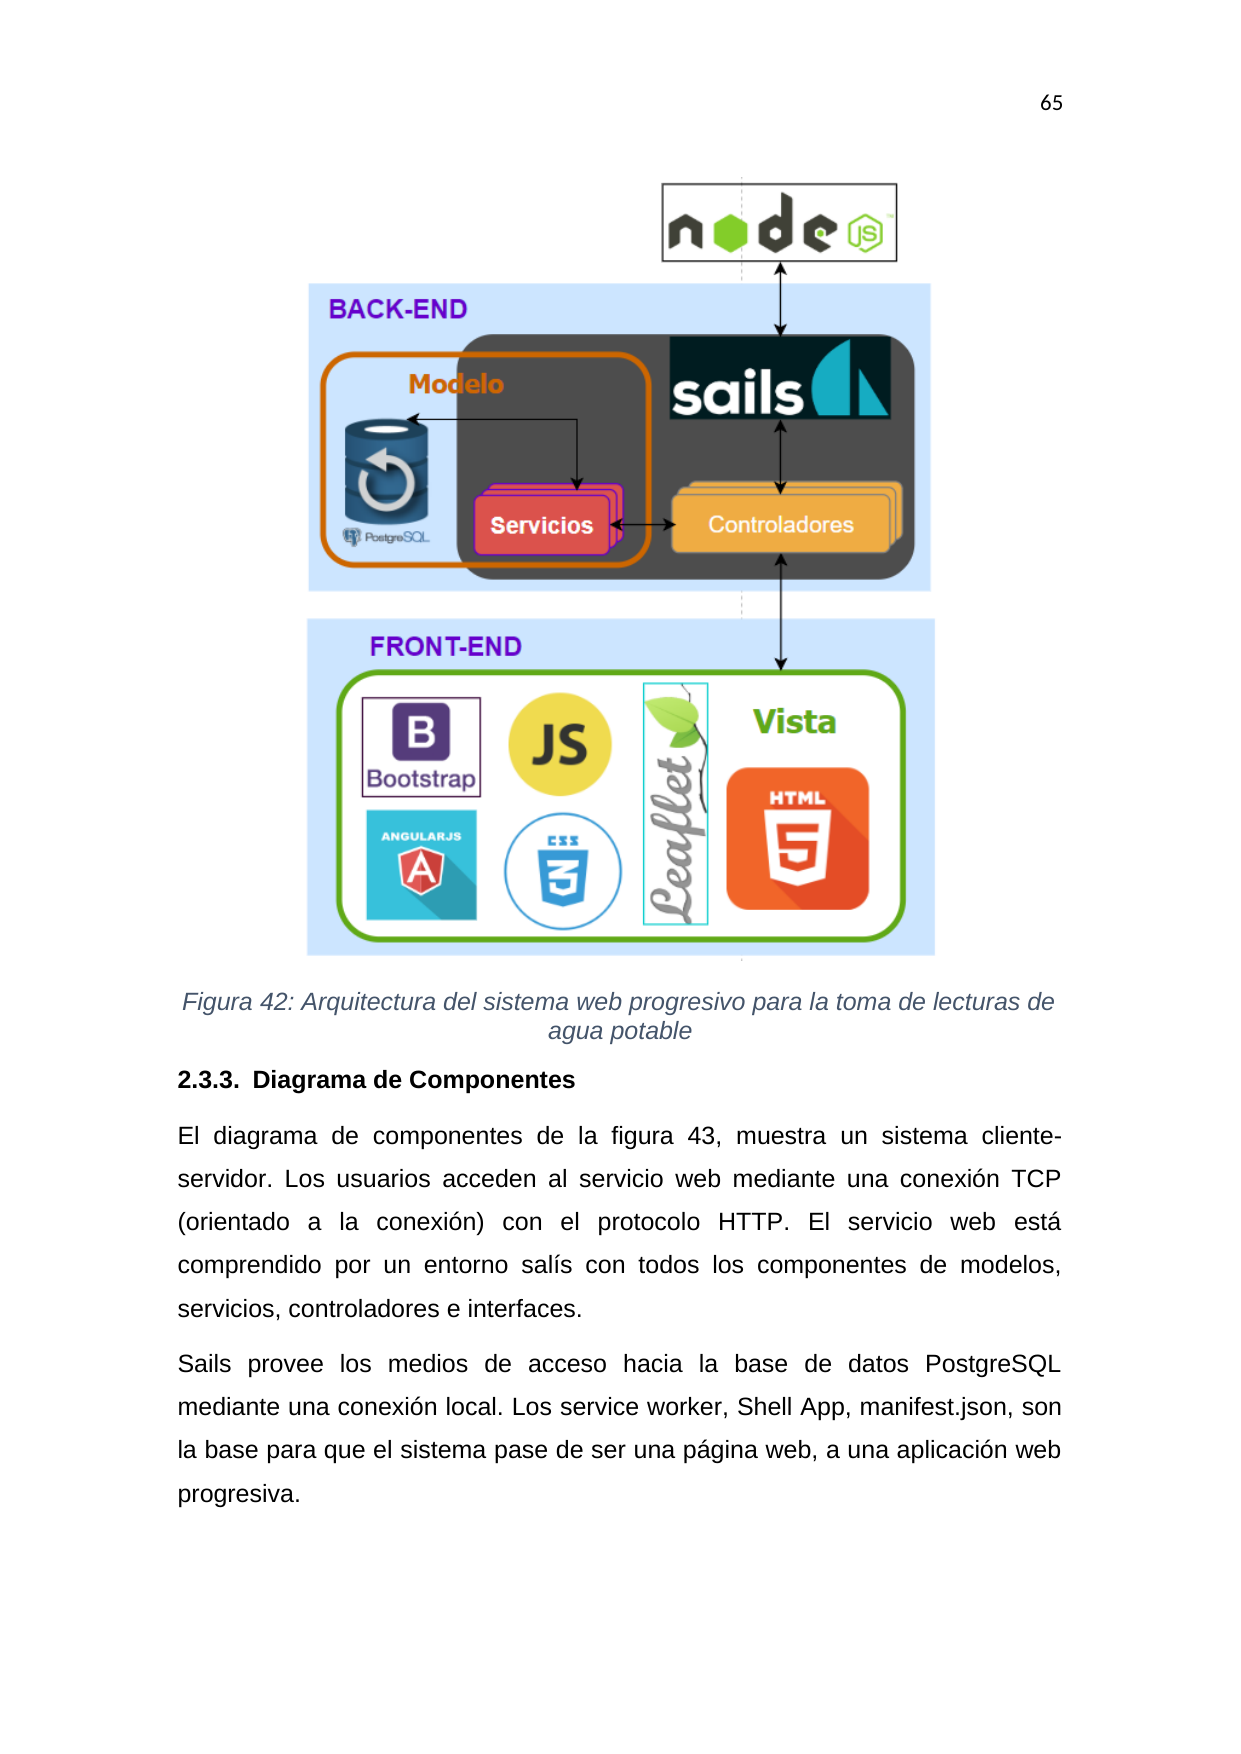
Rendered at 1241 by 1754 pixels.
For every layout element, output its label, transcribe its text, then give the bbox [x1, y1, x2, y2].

list Diagrama de Componentes [177, 1066, 1063, 1094]
picture [296, 177, 944, 961]
text Figura 42: Arquitectura del sistema web progresivo para la toma de lecturas de agua potable [177, 987, 1063, 1045]
text El diagrama de componentes de la figura 43, muestra un sistema cliente-servidor. Los usuarios acceden al servicio web mediante una conexión TCP (orientado a la conexión) con el protocolo HTTP. El servicio web está comprendido por un entorno salís con todos los componentes de modelos, servicios, controladores e interfaces. [177, 1121, 1063, 1322]
text Sails provee los medios de acceso hacia la base de datos PostgreSQL mediante una conexión local. Los service worker, Shell App, manifest.json, son la base para que el sistema pase de ser una página web, a una aplicación web progresiva. [177, 1349, 1063, 1507]
